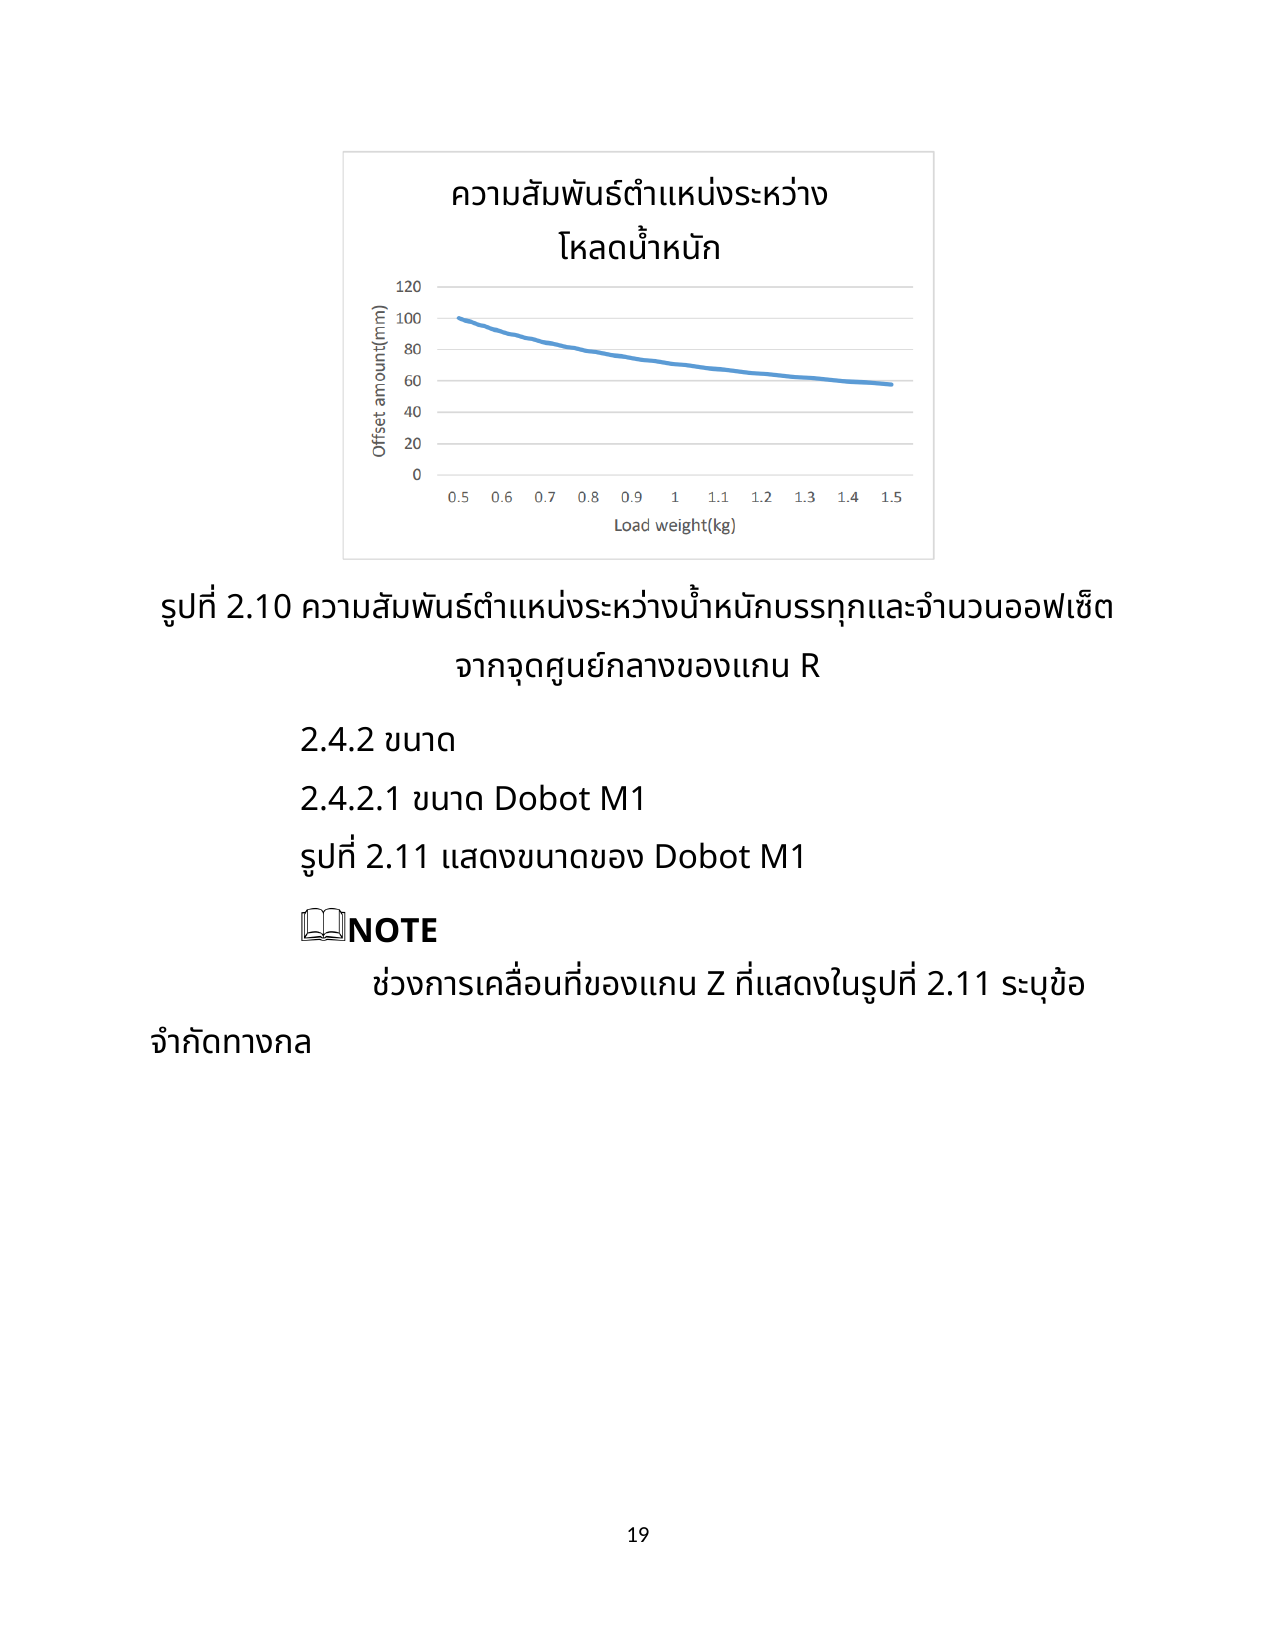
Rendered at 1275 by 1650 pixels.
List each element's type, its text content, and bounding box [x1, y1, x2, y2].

text 2.4.2 ขนาด [225, 716, 1125, 767]
text รูปที่ 2.11 แสดงขนาดของ Dobot M1 [225, 832, 1125, 883]
text รูปที่ 2.10 ความสัมพันธ์ตำแหน่งระหว่างน้ำหนักบรรทุกและจำนวนออฟเซ็ตจากจุดศูนย์กลางของแกน R [150, 583, 1125, 692]
text ช่วงการเคลื่อนที่ของแกน Z ที่แสดงในรูปที่ 2.11 ระบุข้อจำกัดทางกล [150, 959, 1125, 1068]
text 2.4.2.1 ขนาด Dobot M1 [225, 774, 1125, 825]
picture [300, 907, 347, 943]
picture [339, 150, 936, 563]
text NOTE [225, 907, 1125, 953]
